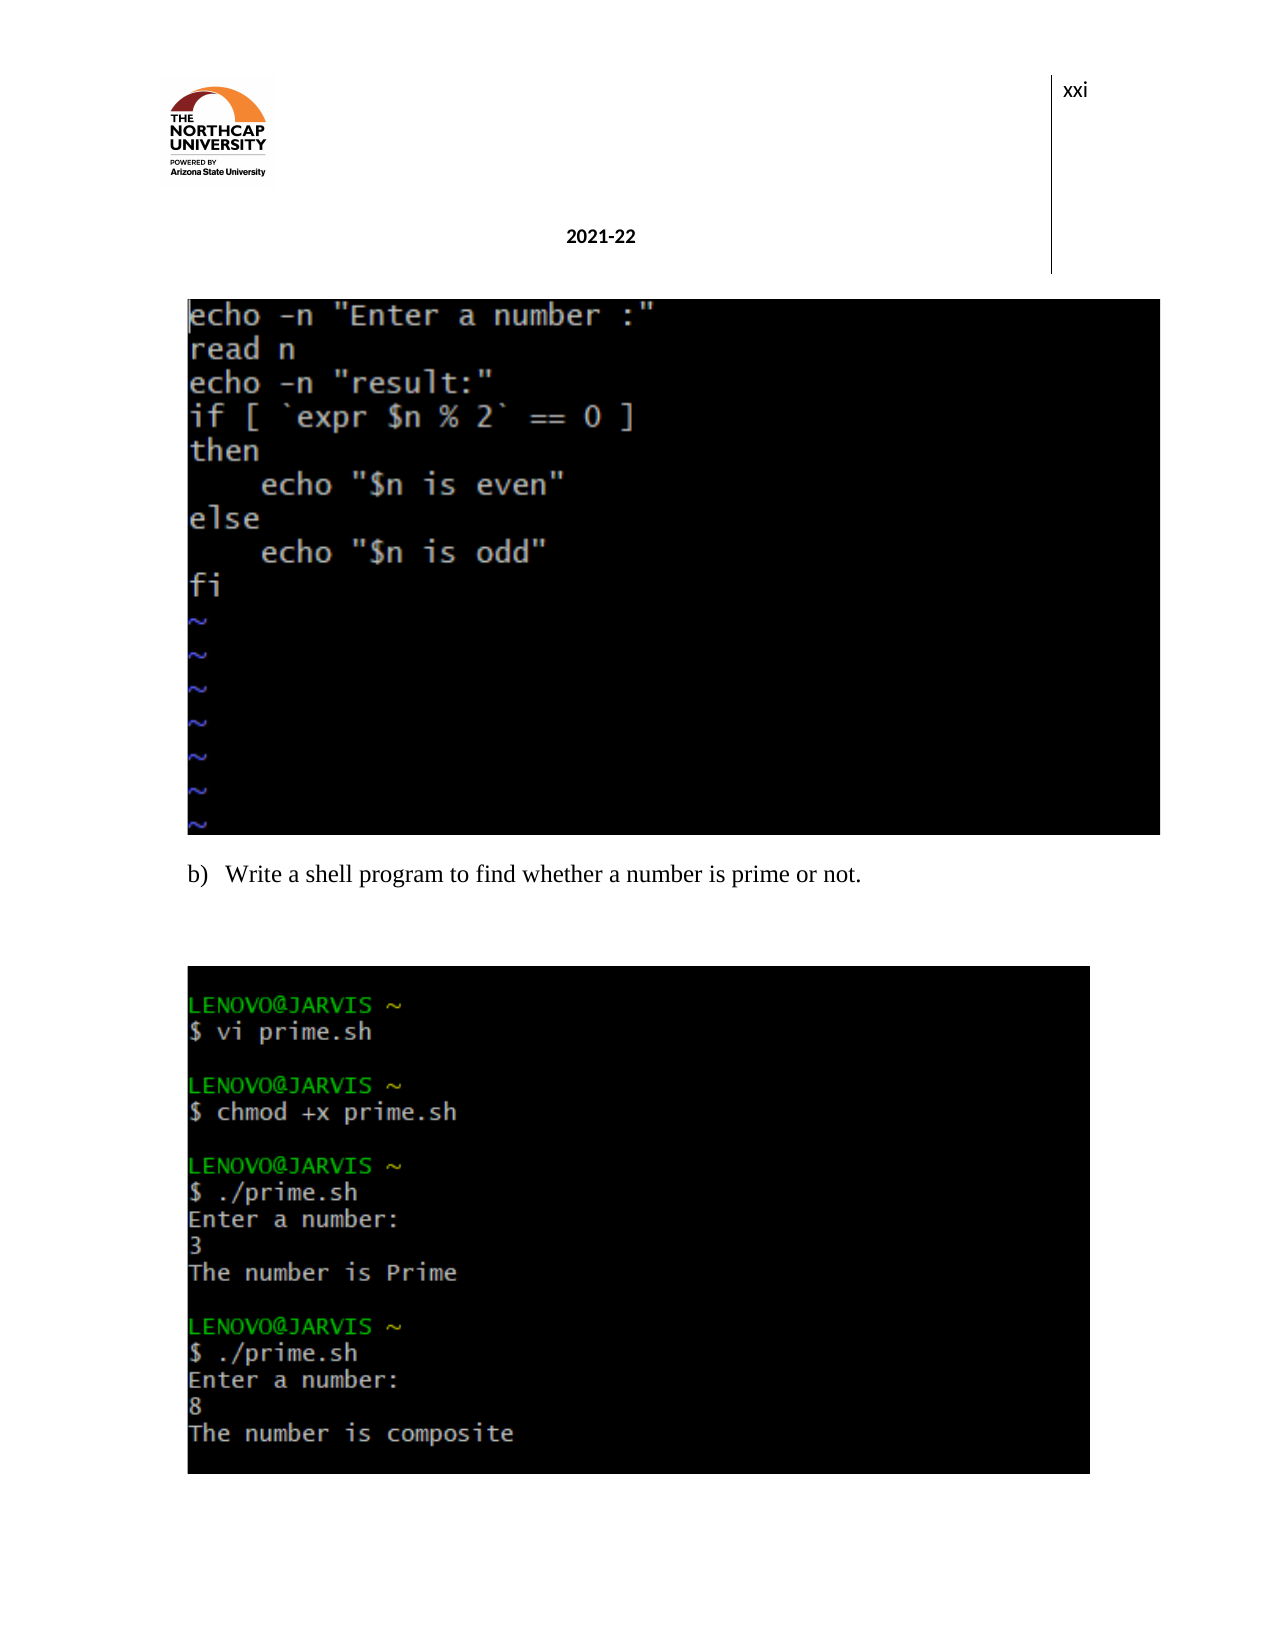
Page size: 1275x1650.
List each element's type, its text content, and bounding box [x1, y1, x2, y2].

picture [187, 966, 1090, 1474]
list Write a shell program to find whether a number is prime or not. [187, 859, 1125, 888]
picture [187, 299, 1160, 835]
picture [161, 75, 276, 189]
